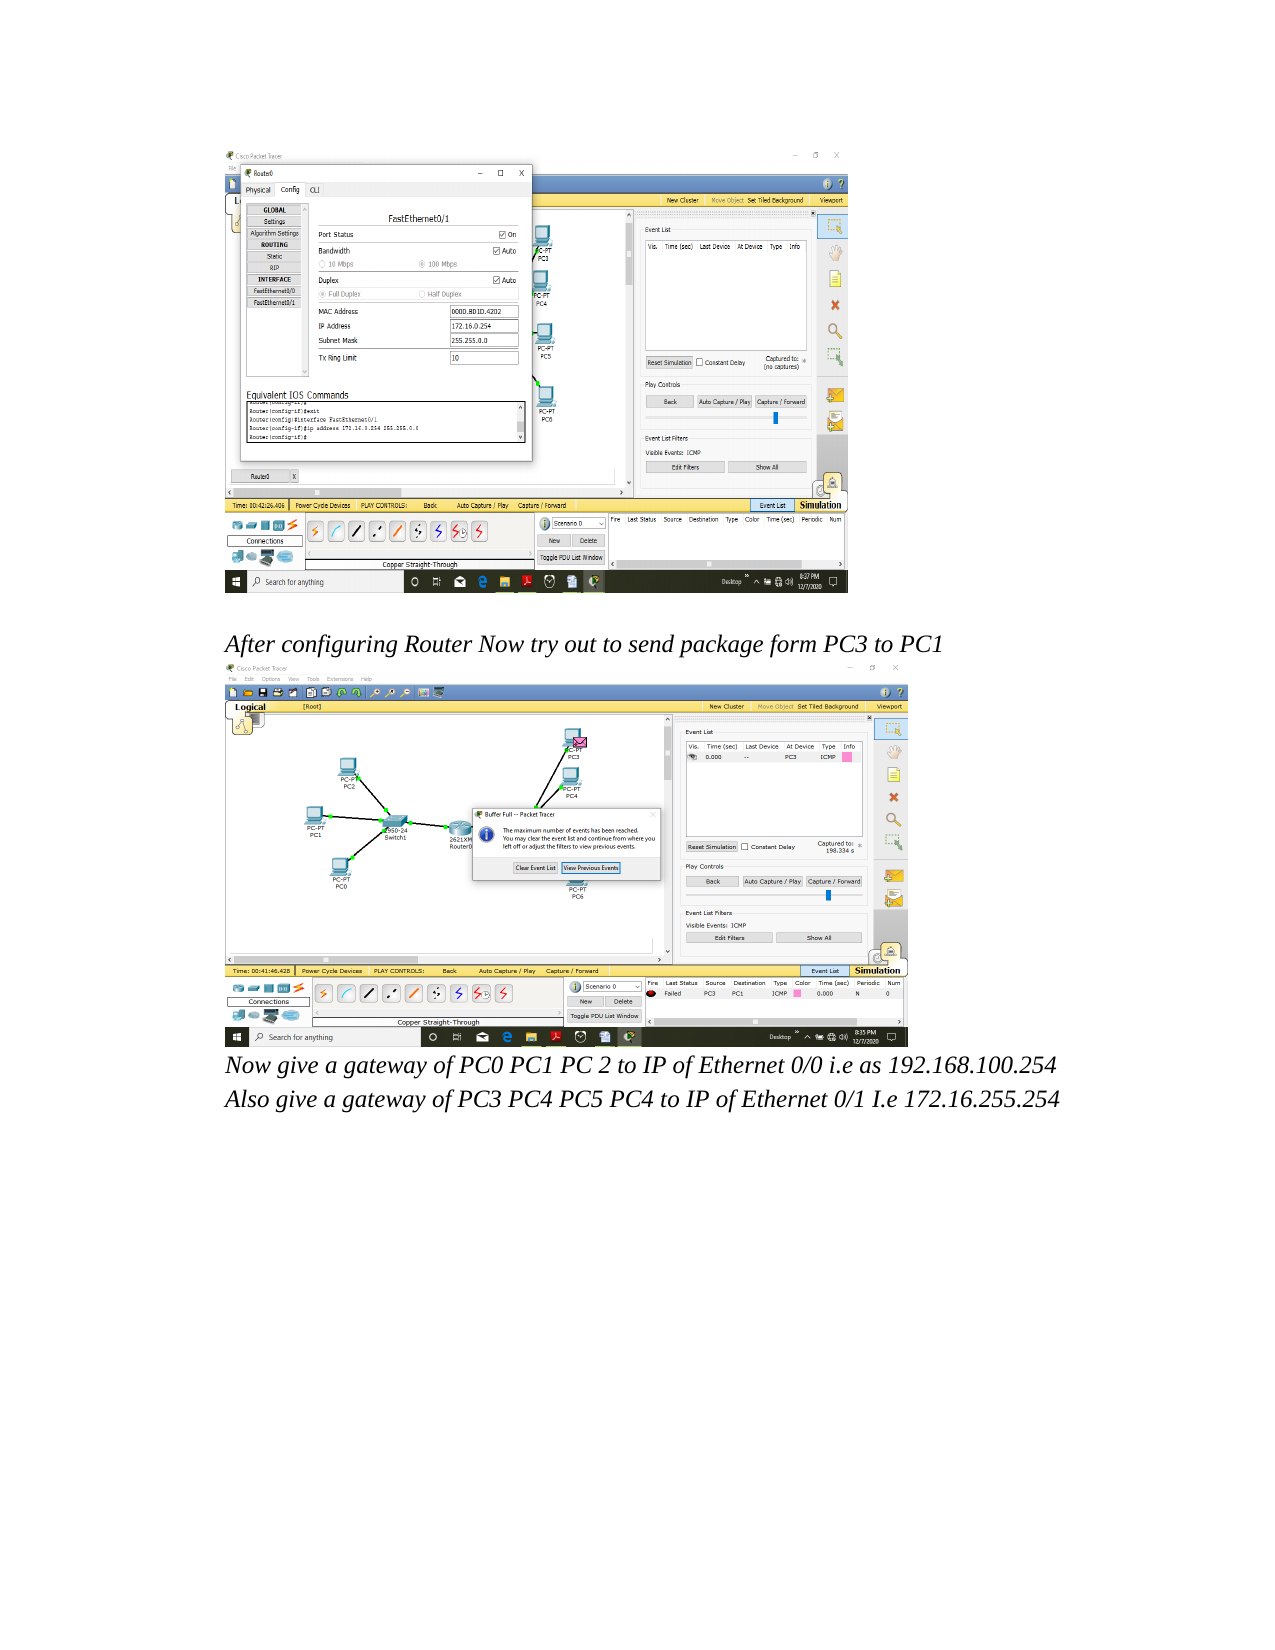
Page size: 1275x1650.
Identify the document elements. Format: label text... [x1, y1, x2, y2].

list Also give a gateway of PC3 PC4 PC5 PC4 to IP of Ethernet 0/1 I.e 172.16.255.254 [225, 1084, 1125, 1112]
picture [225, 662, 908, 1047]
picture [225, 149, 848, 593]
list Now give a gateway of PC0 PC1 PC 2 to IP of Ethernet 0/0 i.e as 192.168.100.254 [225, 1051, 1125, 1079]
list After configuring Router Now try out to send package form PC3 to PC1 [225, 629, 1125, 658]
